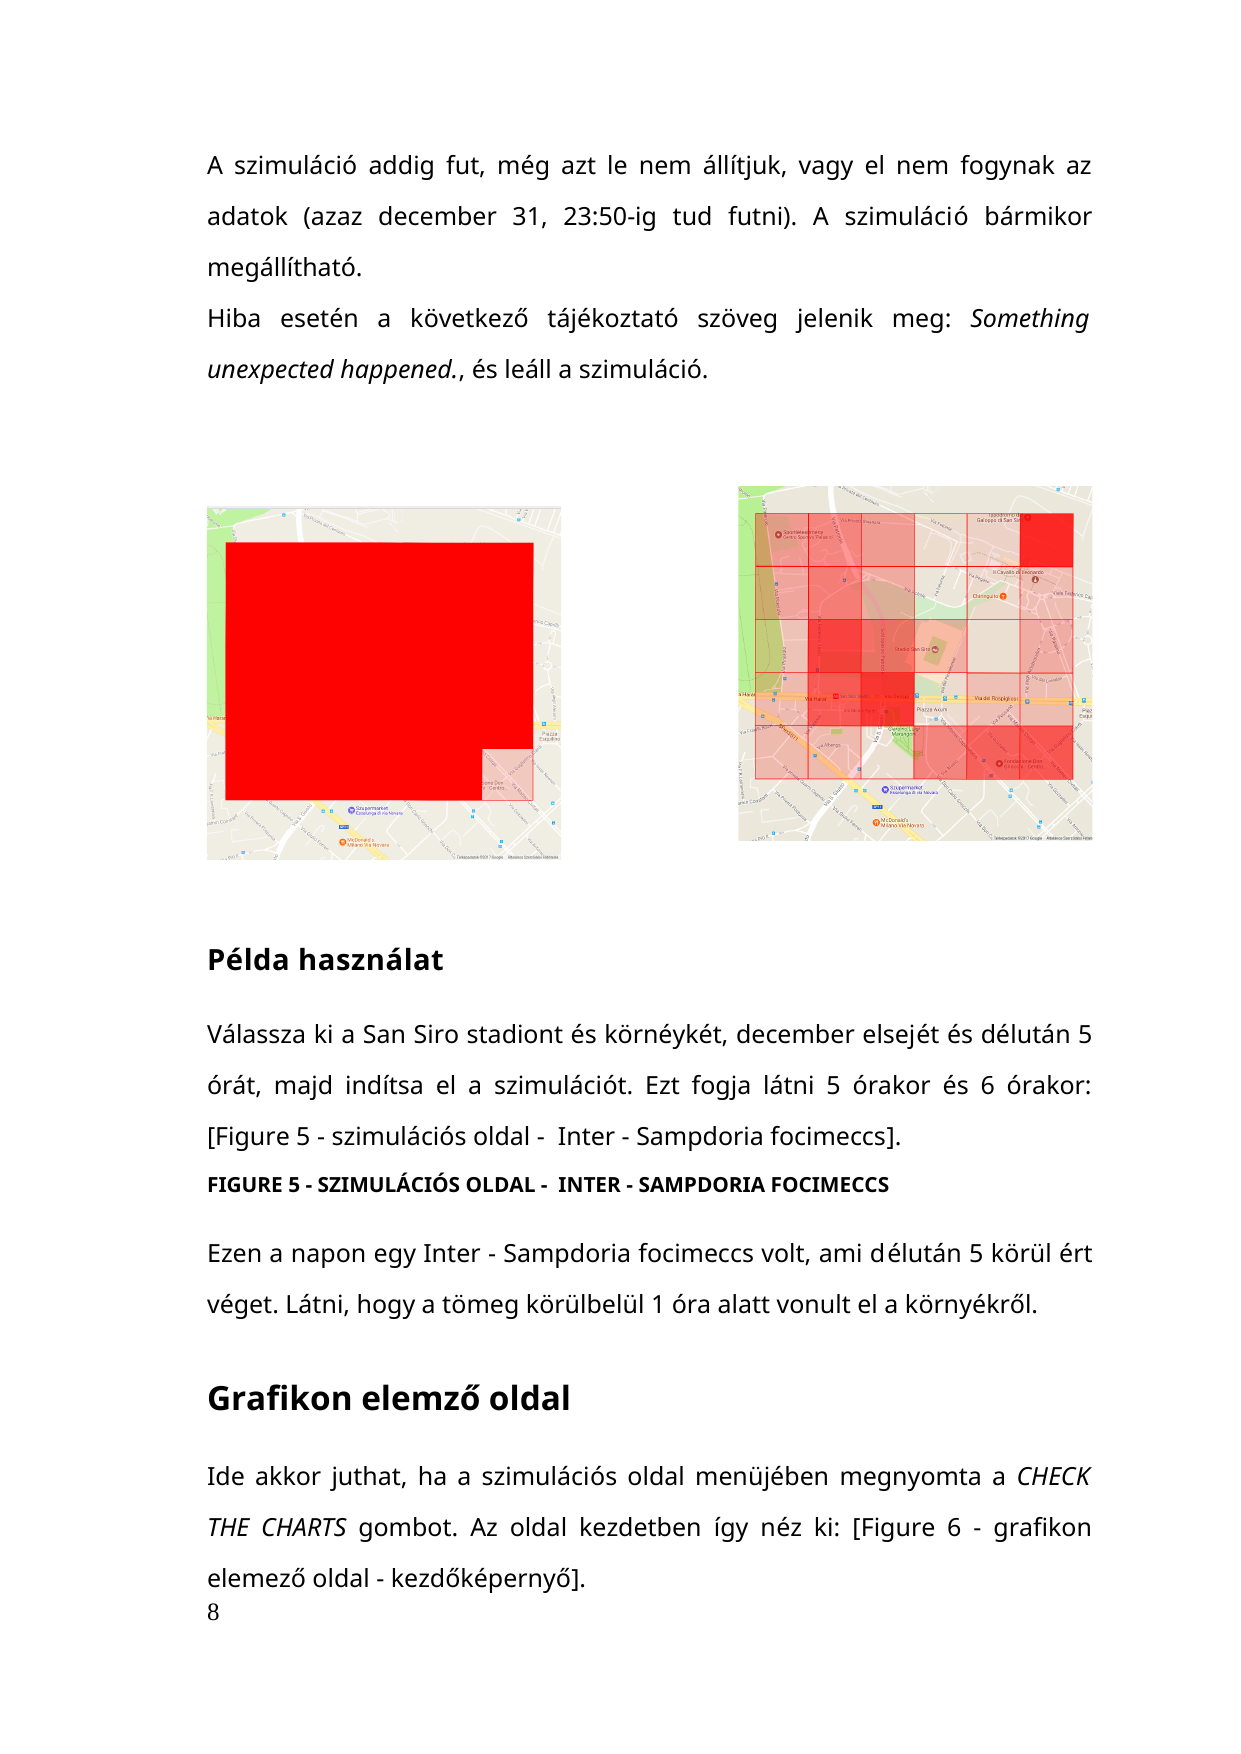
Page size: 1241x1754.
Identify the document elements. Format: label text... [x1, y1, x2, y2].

text Hiba esetén a következő tájékoztató szöveg jelenik meg: Something unexpected happened., és leáll a szimuláció. [207, 301, 1092, 386]
text Ezen a napon egy Inter - Sampdoria focimeccs volt, ami délután 5 körül ért véget. Látni, hogy a tömeg körülbelül 1 óra alatt vonult el a környékről. [207, 1236, 1092, 1321]
text Válassza ki a San Siro stadiont és körnéykét, december elsejét és délután 5 órát, majd indítsa el a szimulációt. Ezt fogja látni 5 órakor és 6 órakor: [Figure 5 - Szimulációs oldal - Inter - Sampdoria focimeccs]. [207, 1017, 1092, 1153]
subtitle Grafikon elemző oldal [207, 1375, 1092, 1421]
text A szimuláció addig fut, még azt le nem állítjuk, vagy el nem fogynak az adatok (azaz december 31, 23:50-ig tud futni). A szimuláció bármikor megállítható. [207, 148, 1092, 284]
text Ide akkor juthat, ha a szimulációs oldal menüjében megnyomta a CHECK THE CHARTS gombot. Az oldal kezdetben így néz ki: [Figure 6 - Grafikon elemező oldal - Kezdőképernyő]. [207, 1458, 1092, 1594]
picture [206, 506, 562, 860]
picture [738, 486, 1093, 841]
